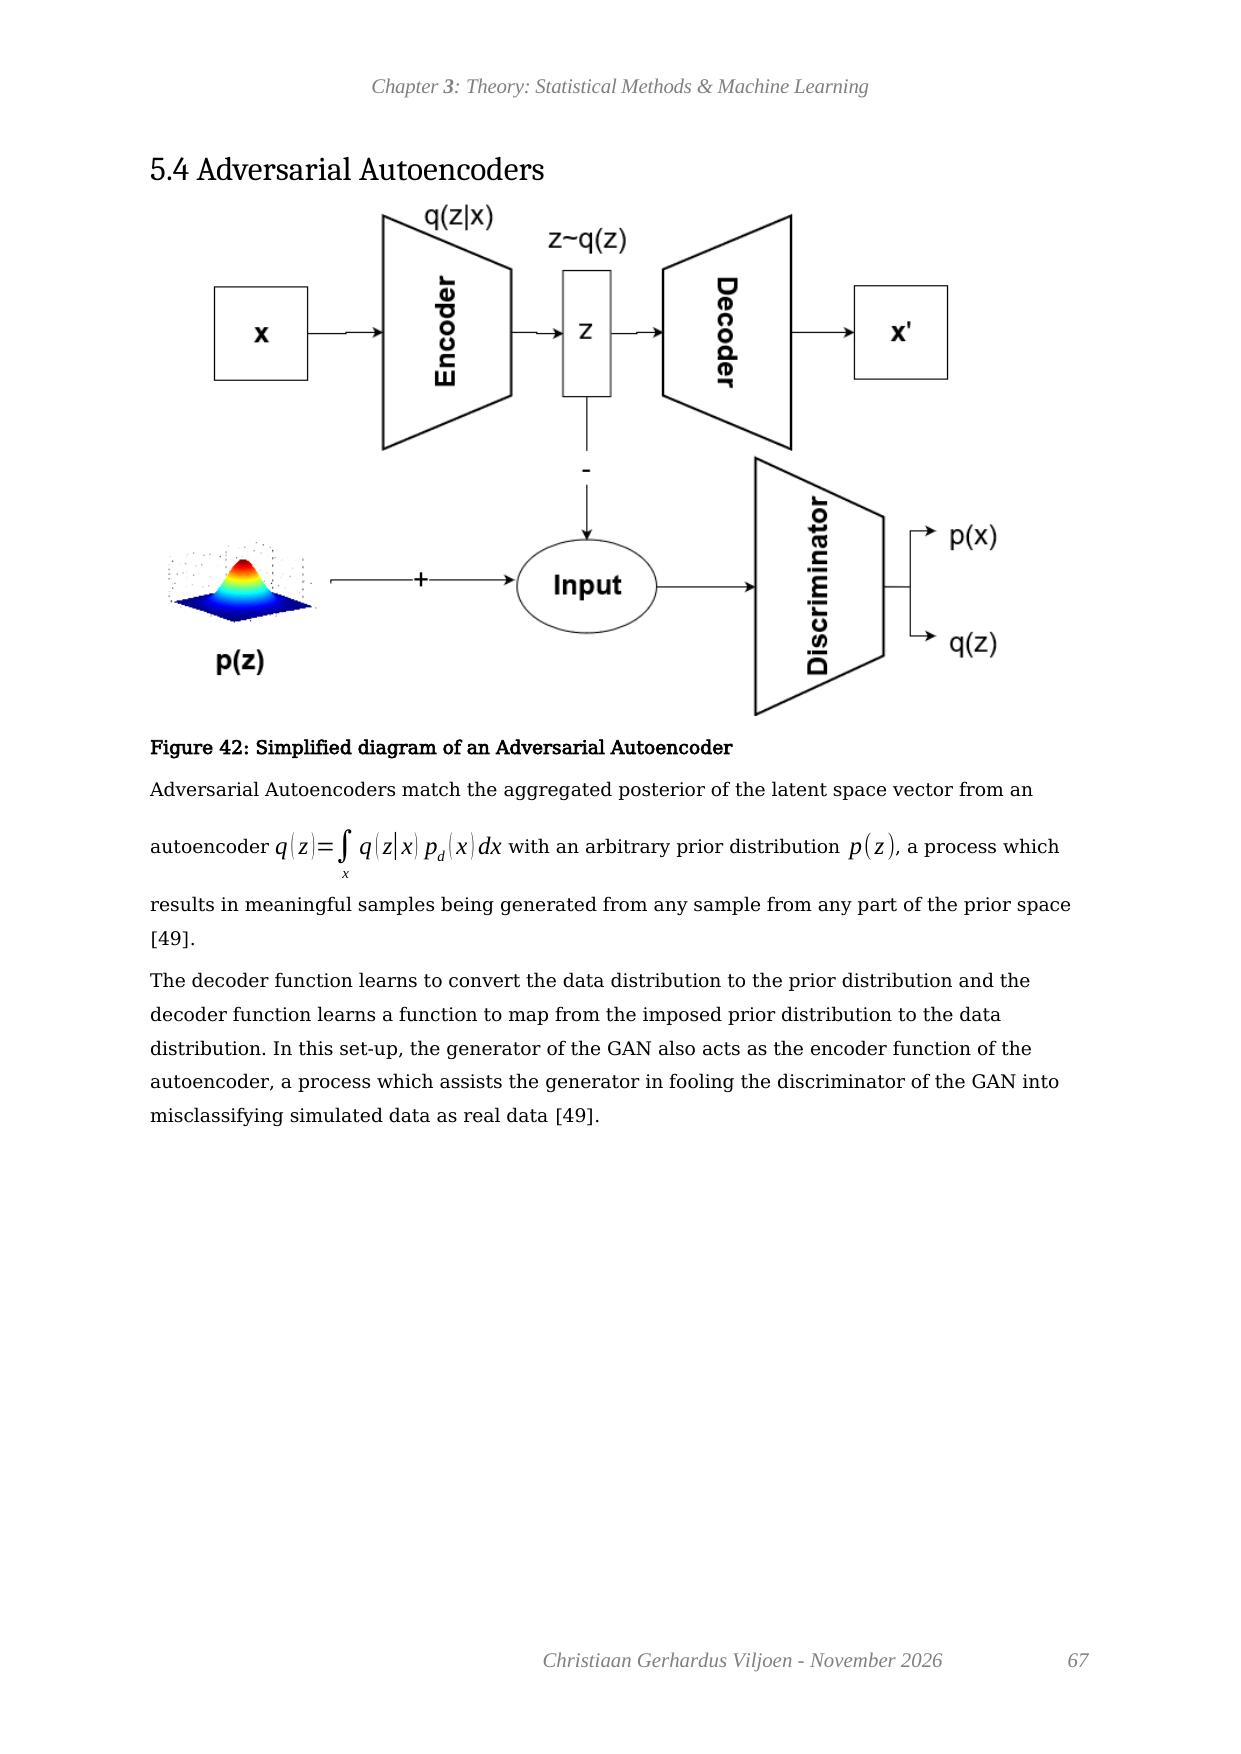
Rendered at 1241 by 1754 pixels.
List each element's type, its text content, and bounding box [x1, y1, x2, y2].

text Adversarial Autoencoders match the aggregated posterior of the latent space vector from an autoencoder with an arbitrary prior distribution , a process which results in meaningful samples being generated from any sample from any part of the prior space . [150, 777, 1090, 949]
text Figure 42: Simplified diagram of an Adversarial Autoencoder [150, 735, 1090, 758]
subtitle Adversarial Autoencoders [150, 150, 1090, 188]
text The decoder function learns to convert the data distribution to the prior distribution and the decoder function learns a function to map from the imposed prior distribution to the data distribution. In this set-up, the generator of the GAN also acts as the encoder function of the autoencoder, a process which assists the generator in fooling the discriminator of the GAN into misclassifying simulated data as real data . [150, 969, 1090, 1126]
picture [150, 200, 1018, 716]
